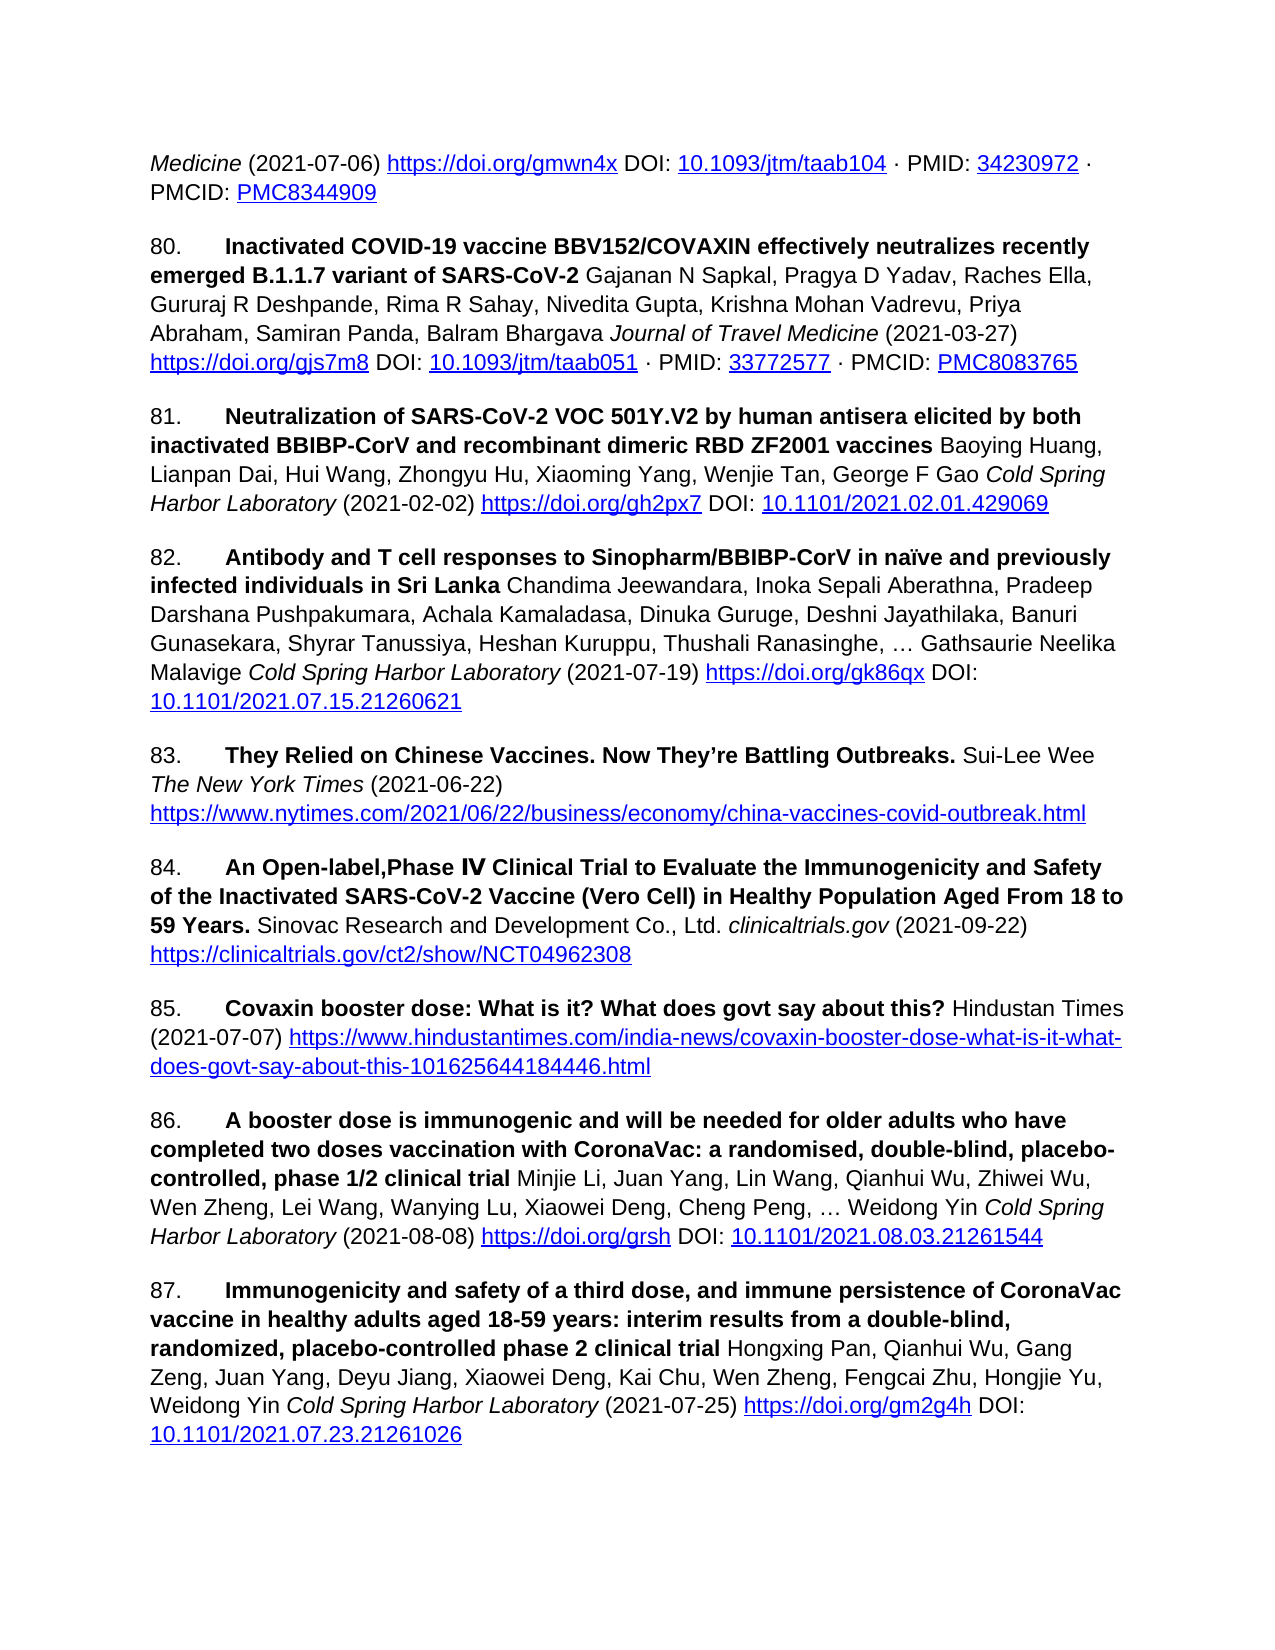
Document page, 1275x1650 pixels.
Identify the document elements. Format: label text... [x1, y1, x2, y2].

text 81. Neutralization of SARS-CoV-2 VOC 501Y.V2 by human antisera elicited by both inactivated BBIBP-CorV and recombinant dimeric RBD ZF2001 vaccines Baoying Huang, Lianpan Dai, Hui Wang, Zhongyu Hu, Xiaoming Yang, Wenjie Tan, George F Gao Cold Spring Harbor Laboratory (2021-02-02) https://doi.org/gh2px7 DOI: 10.1101/2021.02.01.429069 [150, 403, 1125, 516]
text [150, 150, 1125, 205]
text 86. A booster dose is immunogenic and will be needed for older adults who have completed two doses vaccination with CoronaVac: a randomised, double-blind, placebo-controlled, phase 1/2 clinical trial Minjie Li, Juan Yang, Lin Wang, Qianhui Wu, Zhiwei Wu, Wen Zheng, Lei Wang, Wanying Lu, Xiaowei Deng, Cheng Peng, … Weidong Yin Cold Spring Harbor Laboratory (2021-08-08) https://doi.org/grsh DOI: 10.1101/2021.08.03.21261544 [150, 1107, 1125, 1249]
text 83. They Relied on Chinese Vaccines. Now They’re Battling Outbreaks. Sui-Lee Wee The New York Times (2021-06-22) https://www.nytimes.com/2021/06/22/business/economy/china-vaccines-covid-outbreak.html [150, 742, 1125, 827]
text 87. Immunogenicity and safety of a third dose, and immune persistence of CoronaVac vaccine in healthy adults aged 18-59 years: interim results from a double-blind, randomized, placebo-controlled phase 2 clinical trial Hongxing Pan, Qianhui Wu, Gang Zeng, Juan Yang, Deyu Jiang, Xiaowei Deng, Kai Chu, Wen Zheng, Fengcai Zhu, Hongjie Yu, Weidong Yin Cold Spring Harbor Laboratory (2021-07-25) https://doi.org/gm2g4h DOI: 10.1101/2021.07.23.21261026 [150, 1277, 1125, 1448]
text 84. An Open-label,Phase Ⅳ Clinical Trial to Evaluate the Immunogenicity and Safety of the Inactivated SARS-CoV-2 Vaccine (Vero Cell) in Healthy Population Aged From 18 to 59 Years. Sinovac Research and Development Co., Ltd. clinicaltrials.gov (2021-09-22) https://clinicaltrials.gov/ct2/show/NCT04962308 [150, 854, 1125, 967]
text 80. Inactivated COVID-19 vaccine BBV152/COVAXIN effectively neutralizes recently emerged B.1.1.7 variant of SARS-CoV-2 Gajanan N Sapkal, Pragya D Yadav, Raches Ella, Gururaj R Deshpande, Rima R Sahay, Nivedita Gupta, Krishna Mohan Vadrevu, Priya Abraham, Samiran Panda, Balram Bhargava Journal of Travel Medicine (2021-03-27) https://doi.org/gjs7m8 DOI: 10.1093/jtm/taab051 · PMID: 33772577 · PMCID: PMC8083765 [150, 233, 1125, 375]
text 85. Covaxin booster dose: What is it? What does govt say about this? Hindustan Times (2021-07-07) https://www.hindustantimes.com/india-news/covaxin-booster-dose-what-is-it-what-does-govt-say-about-this-101625644184446.html [150, 995, 1125, 1079]
text 82. Antibody and T cell responses to Sinopharm/BBIBP-CorV in naïve and previously infected individuals in Sri Lanka Chandima Jeewandara, Inoka Sepali Aberathna, Pradeep Darshana Pushpakumara, Achala Kamaladasa, Dinuka Guruge, Deshni Jayathilaka, Banuri Gunasekara, Shyrar Tanussiya, Heshan Kuruppu, Thushali Ranasinghe, … Gathsaurie Neelika Malavige Cold Spring Harbor Laboratory (2021-07-19) https://doi.org/gk86qx DOI: 10.1101/2021.07.15.21260621 [150, 543, 1125, 715]
